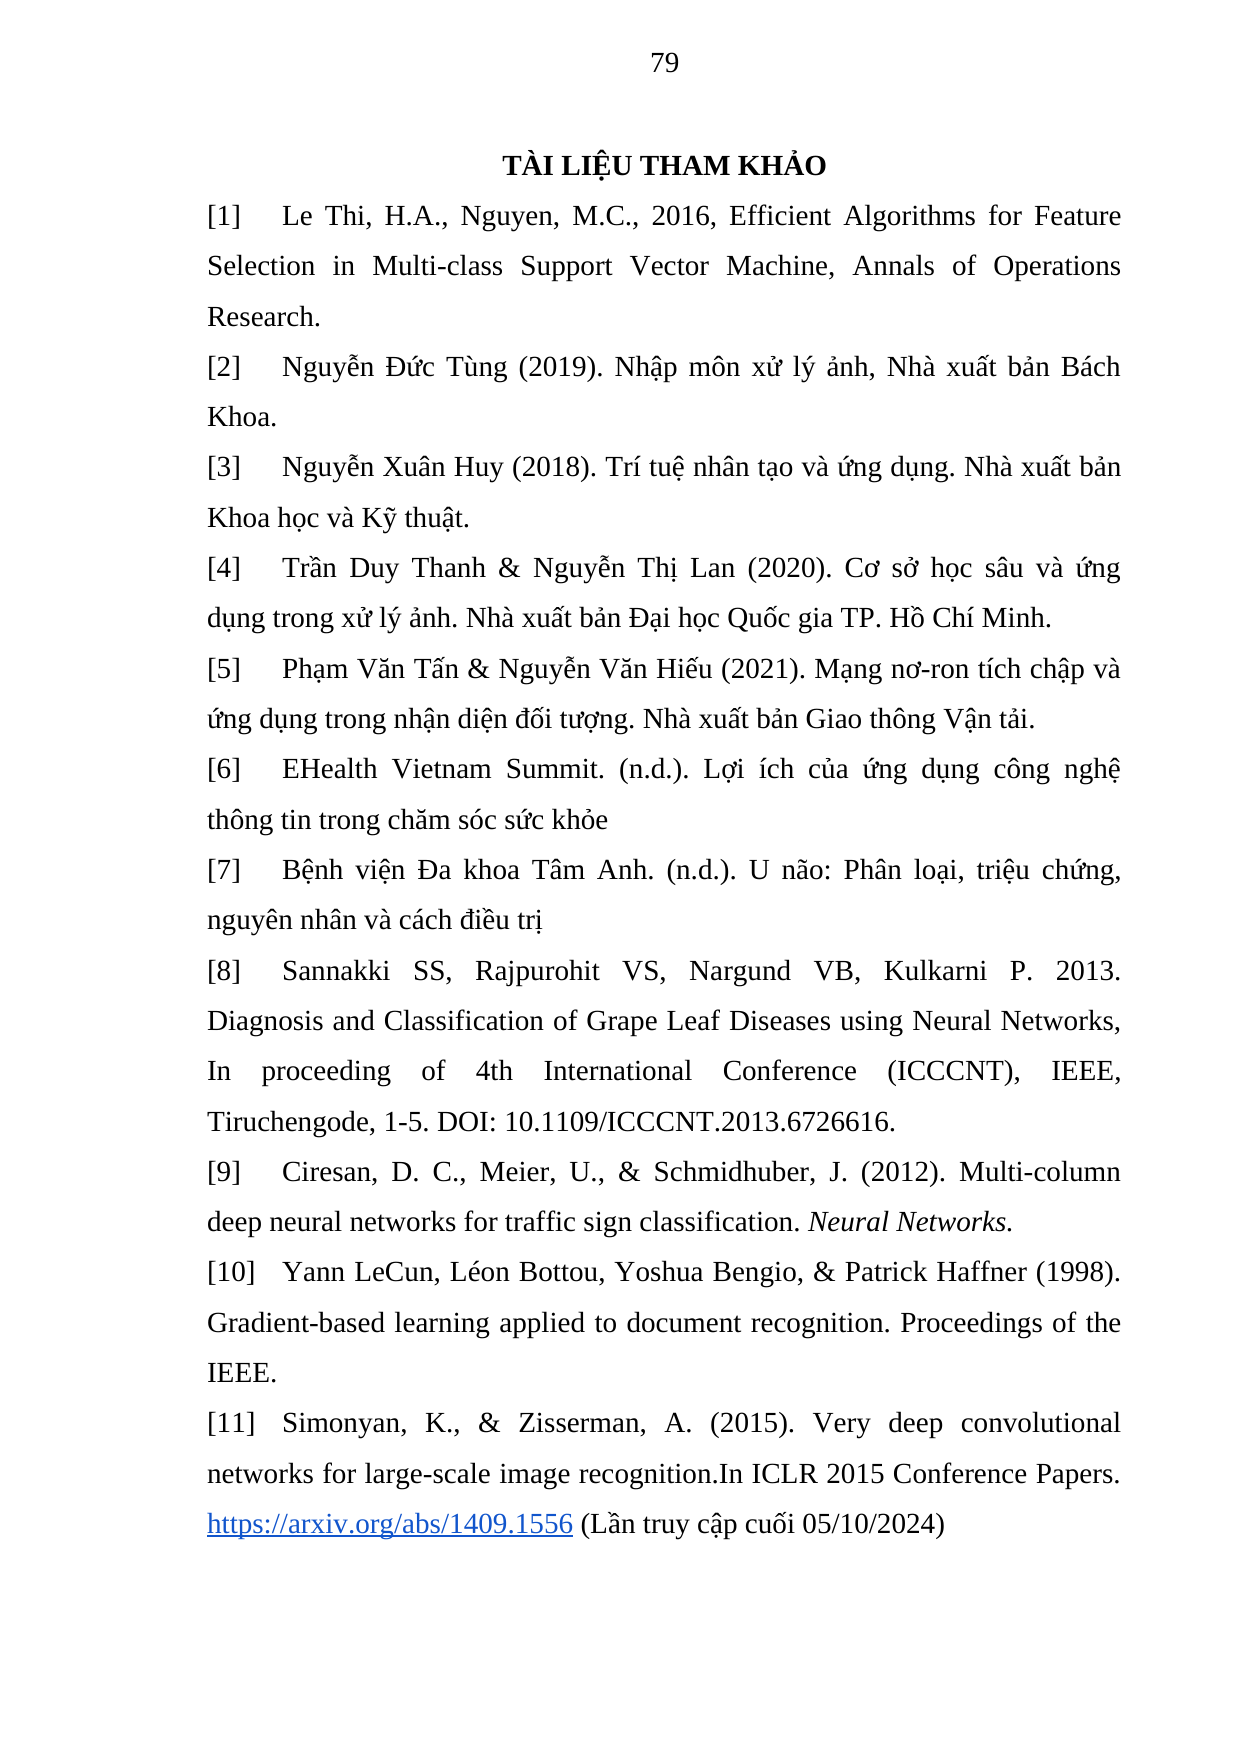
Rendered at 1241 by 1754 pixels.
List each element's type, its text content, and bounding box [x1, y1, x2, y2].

list [8] Sannakki SS, Rajpurohit VS, Nargund VB, Kulkarni P. 2013. Diagnosis and Classification of Grape Leaf Diseases using Neural Networks, In proceeding of 4th International Conference (ICCCNT), IEEE, Tiruchengode, 1-5. DOI: 10.1109/ICCCNT.2013.6726616. [207, 953, 1122, 1137]
list [2] Nguyễn Đức Tùng (2019). Nhập môn xử lý ảnh, Nhà xuất bản Bách Khoa. [207, 349, 1122, 433]
text TÀI LIỆU THAM KHẢO [207, 148, 1122, 181]
text [7] Bệnh viện Đa khoa Tâm Anh. (n.d.). U não: Phân loại, triệu chứng, nguyên nhân và cách điều trị [207, 852, 1122, 936]
text [11] Simonyan, K., & Zisserman, A. (2015). Very deep convolutional networks for large-scale image recognition.In ICLR 2015 Conference Papers. https://arxiv.org/abs/1409.1556 (Lần truy cập cuối 05/10/2024) [207, 1406, 1122, 1540]
text [10] Yann LeCun, Léon Bottou, Yoshua Bengio, & Patrick Haffner (1998). Gradient-based learning applied to document recognition. Proceedings of the IEEE. [207, 1254, 1122, 1389]
text [5] Phạm Văn Tấn & Nguyễn Văn Hiếu (2021). Mạng nơ-ron tích chập và ứng dụng trong nhận diện đối tượng. Nhà xuất bản Giao thông Vận tải. [207, 651, 1122, 735]
text [4] Trần Duy Thanh & Nguyễn Thị Lan (2020). Cơ sở học sâu và ứng dụng trong xử lý ảnh. Nhà xuất bản Đại học Quốc gia TP. Hồ Chí Minh. [207, 550, 1122, 634]
text [9] Ciresan, D. C., Meier, U., & Schmidhuber, J. (2012). Multi-column deep neural networks for traffic sign classification. Neural Networks. [207, 1154, 1122, 1238]
list [1] Le Thi, H.A., Nguyen, M.C., 2016, Efficient Algorithms for Feature Selection in Multi-class Support Vector Machine, Annals of Operations Research. [207, 198, 1122, 332]
list [6] EHealth Vietnam Summit. (n.d.). Lợi ích của ứng dụng công nghệ thông tin trong chăm sóc sức khỏe [207, 751, 1122, 835]
text [3] Nguyễn Xuân Huy (2018). Trí tuệ nhân tạo và ứng dụng. Nhà xuất bản Khoa học và Kỹ thuật. [207, 449, 1122, 533]
